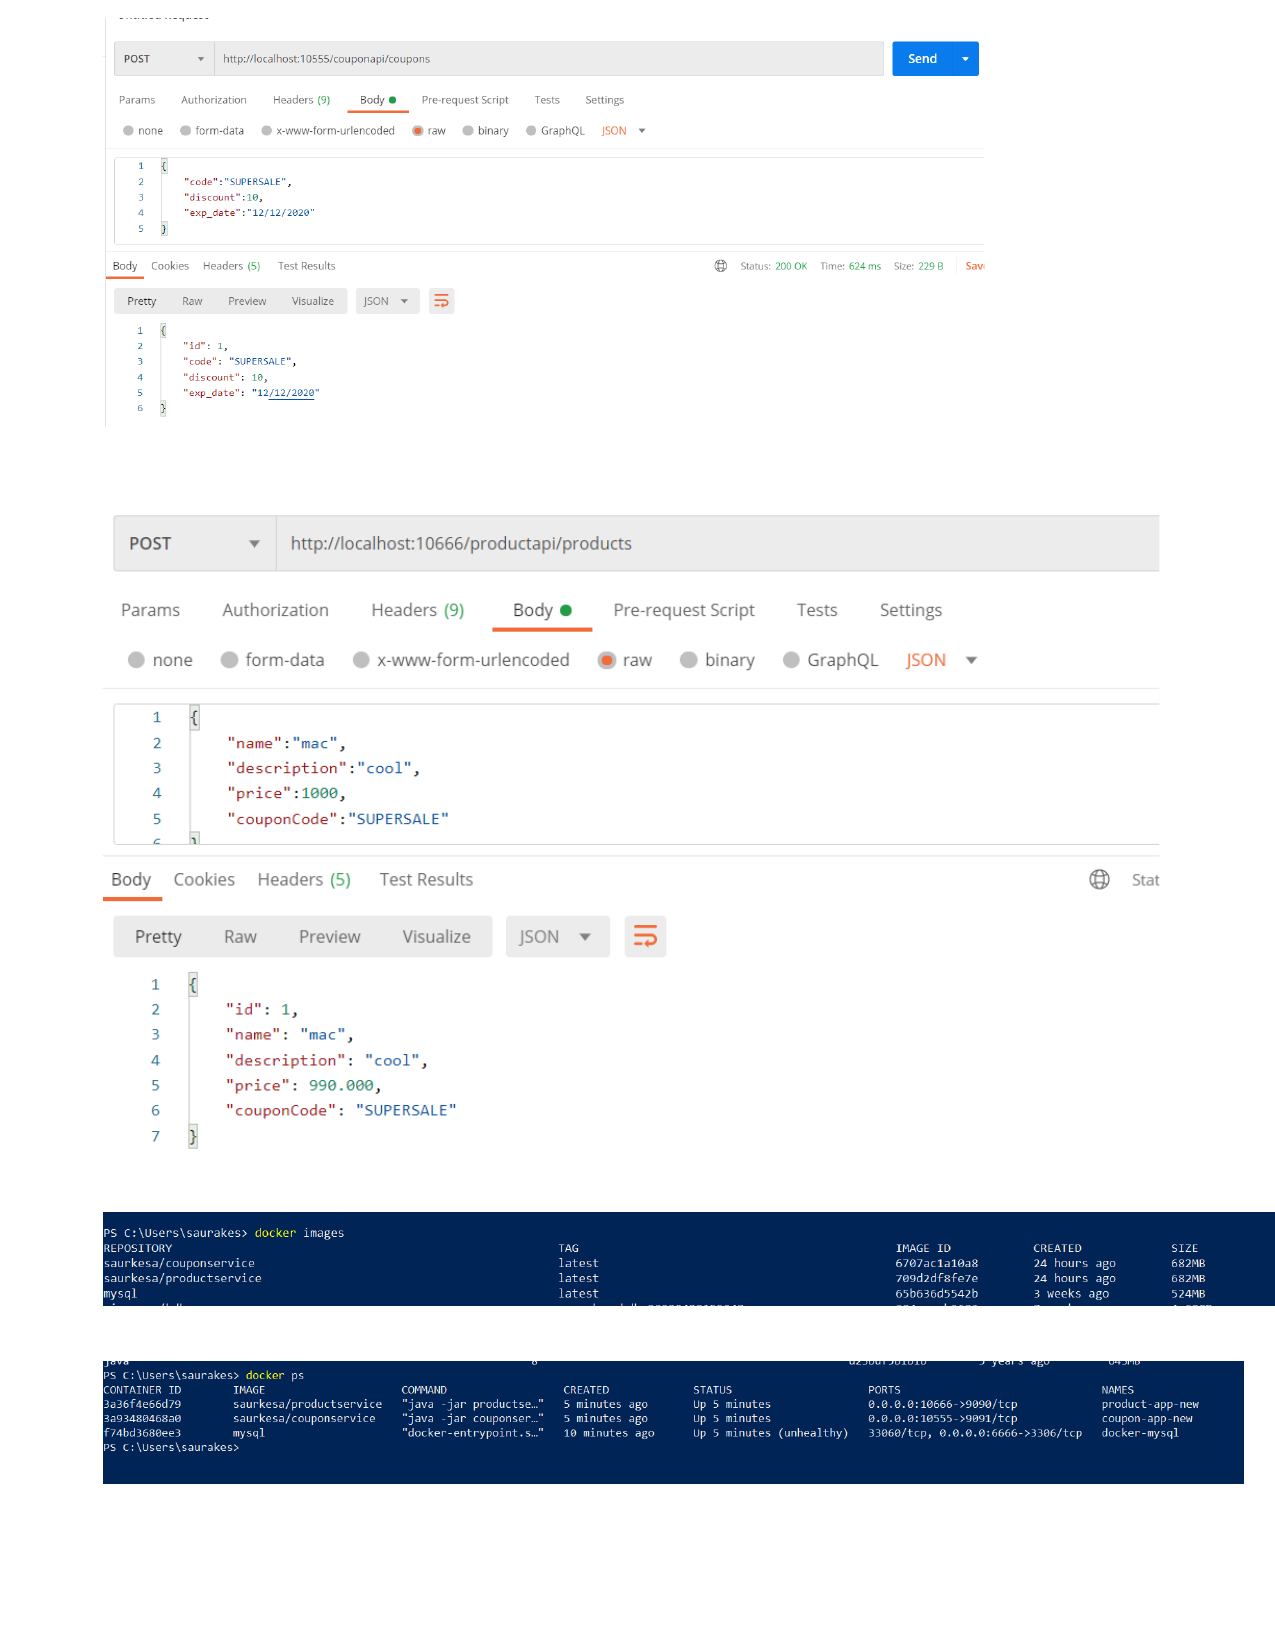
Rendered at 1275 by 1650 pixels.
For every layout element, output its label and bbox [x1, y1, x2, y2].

picture [103, 1212, 1275, 1306]
picture [103, 1361, 1244, 1484]
picture [103, 18, 985, 427]
picture [103, 483, 1160, 1156]
